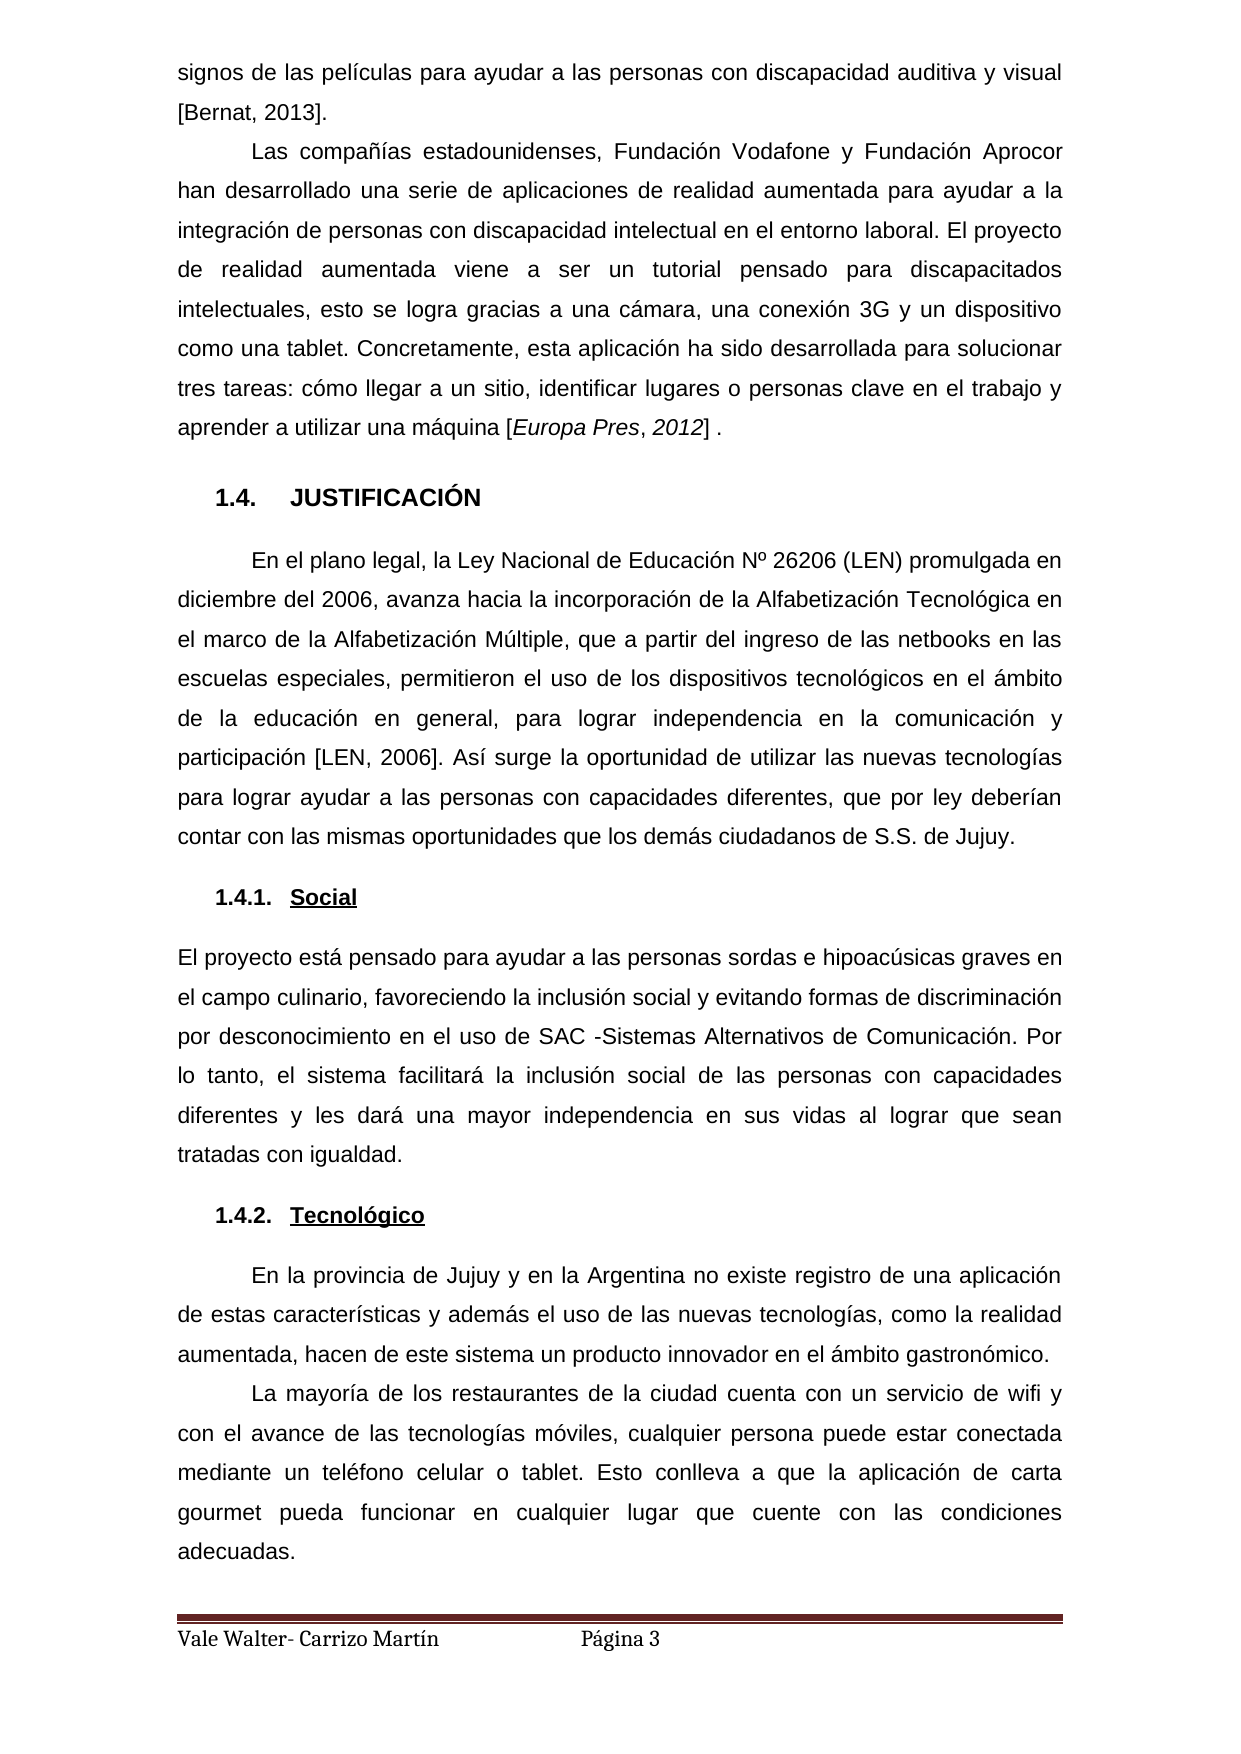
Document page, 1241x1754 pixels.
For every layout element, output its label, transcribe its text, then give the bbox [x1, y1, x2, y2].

list JUSTIFICACIÓN [215, 483, 1063, 512]
text En la provincia de Jujuy y en la Argentina no existe registro de una aplicación de estas características y además el uso de las nuevas tecnologías, como la realidad aumentada, hacen de este sistema un producto innovador en el ámbito gastronómico. [177, 1262, 1063, 1367]
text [177, 59, 1063, 125]
text El proyecto está pensado para ayudar a las personas sordas e hipoacúsicas graves en el campo culinario, favoreciendo la inclusión social y evitando formas de discriminación por desconocimiento en el uso de SAC -Sistemas Alternativos de Comunicación. Por lo tanto, el sistema facilitará la inclusión social de las personas con capacidades diferentes y les dará una mayor independencia en sus vidas al lograr que sean tratadas con igualdad. [177, 944, 1063, 1168]
text La mayoría de los restaurantes de la ciudad cuenta con un servicio de wifi y con el avance de las tecnologías móviles, cualquier persona puede estar conectada mediante un teléfono celular o tablet. Esto conlleva a que la aplicación de carta gourmet pueda funcionar en cualquier lugar que cuente con las condiciones adecuadas. [177, 1380, 1063, 1565]
text Las compañías estadounidenses, Fundación Vodafone y Fundación Aprocor han desarrollado una serie de aplicaciones de realidad aumentada para ayudar a la integración de personas con discapacidad intelectual en el entorno laboral. El proyecto de realidad aumentada viene a ser un tutorial pensado para discapacitados intelectuales, esto se logra gracias a una cámara, una conexión 3G y un dispositivo como una tablet. Concretamente, esta aplicación ha sido desarrollada para solucionar tres tareas: cómo llegar a un sitio, identificar lugares o personas clave en el trabajo y aprender a utilizar una máquina [Europa Pres, 2012] . [177, 138, 1063, 441]
list Social [215, 884, 1063, 910]
text En el plano legal, la Ley Nacional de Educación Nº 26206 (LEN) promulgada en diciembre del 2006, avanza hacia la incorporación de la Alfabetización Tecnológica en el marco de la Alfabetización Múltiple, que a partir del ingreso de las netbooks en las escuelas especiales, permitieron el uso de los dispositivos tecnológicos en el ámbito de la educación en general, para lograr independencia en la comunicación y participación [LEN, 2006]. Así surge la oportunidad de utilizar las nuevas tecnologías para lograr ayudar a las personas con capacidades diferentes, que por ley deberían contar con las mismas oportunidades que los demás ciudadanos de S.S. de Jujuy. [177, 547, 1063, 850]
list Tecnológico [215, 1202, 1063, 1228]
